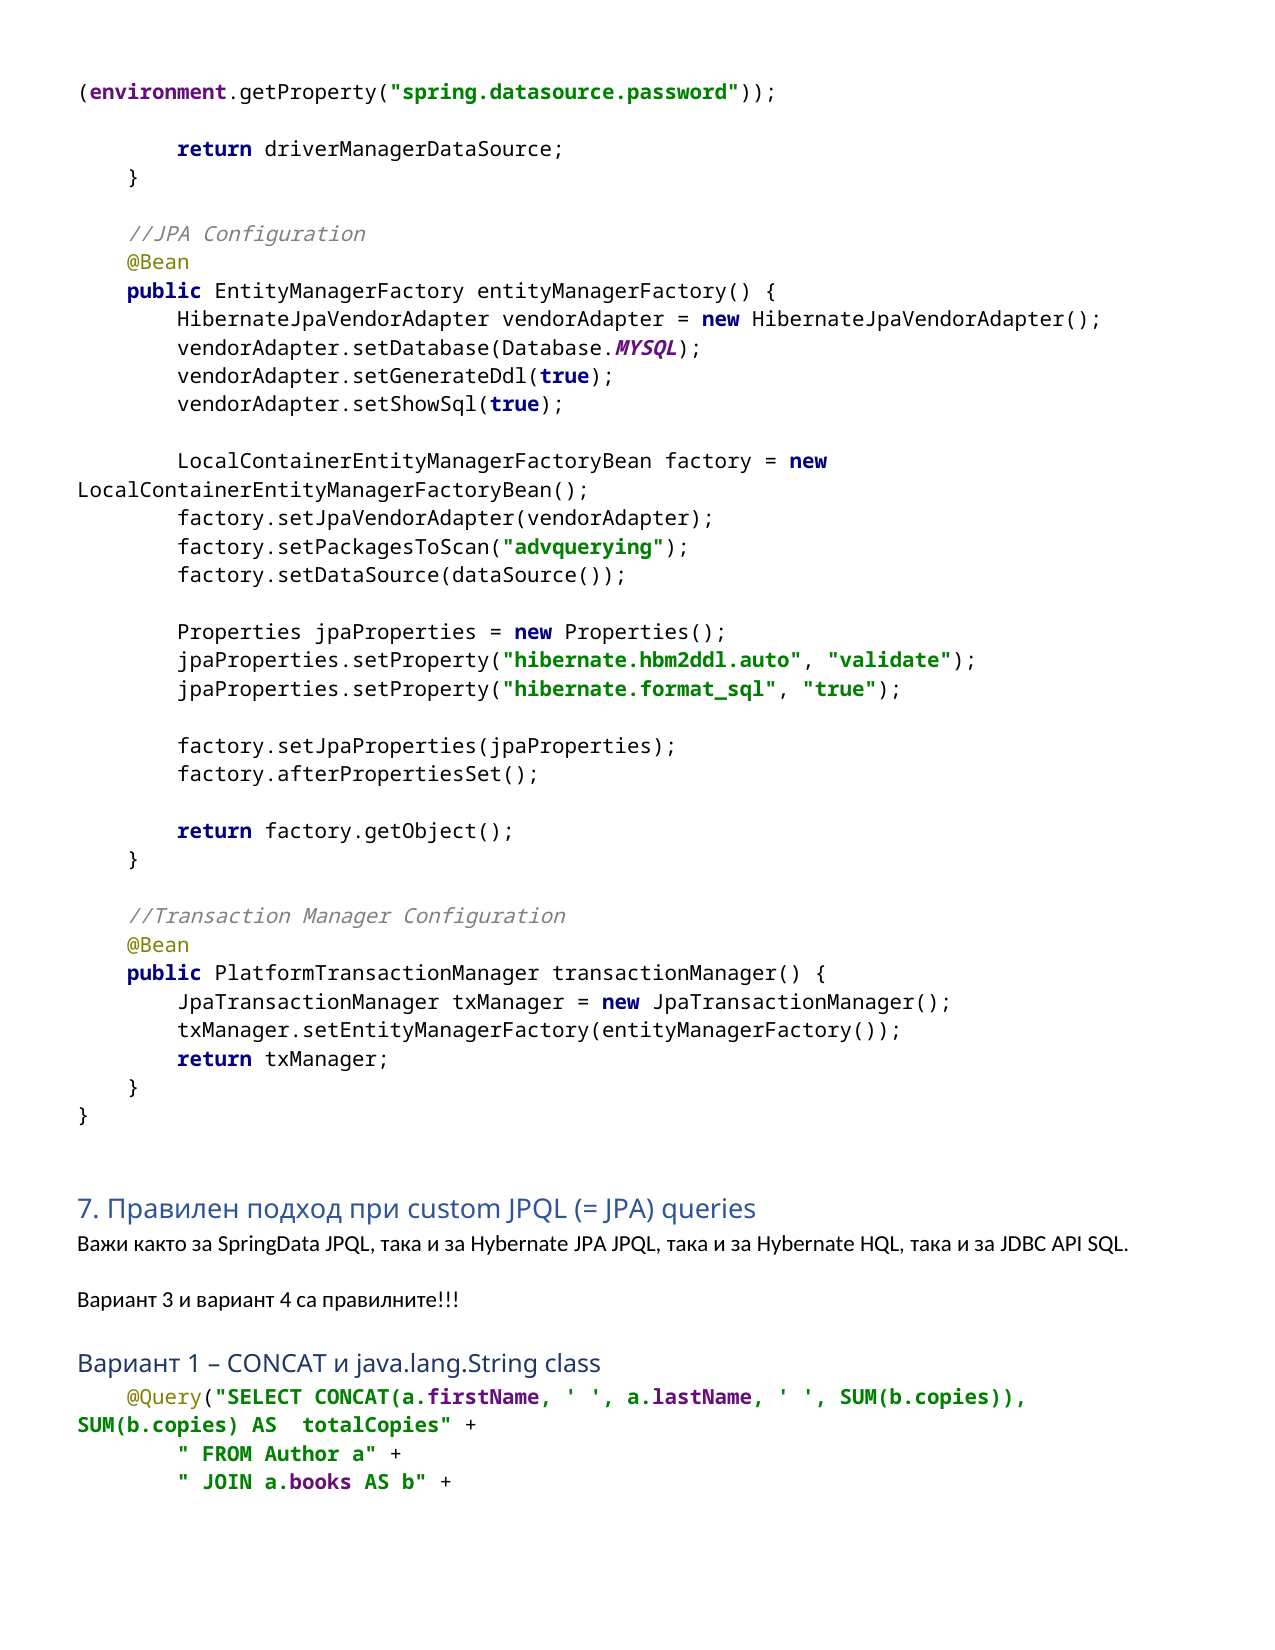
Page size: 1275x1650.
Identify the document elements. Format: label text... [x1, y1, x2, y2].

text Важи както за SpringData JPQL, така и за Hybernate JPA JPQL, така и за Hybernate HQL, така и за JDBC API SQL. [77, 1229, 1198, 1257]
text Вариант 3 и вариант 4 са правилните!!! [77, 1285, 1198, 1313]
subtitle 7. Правилен подход при custom JPQL (= JPA) queries [77, 1189, 1198, 1226]
subtitle Вариант 1 – CONCAT и java.lang.String class [77, 1345, 1198, 1379]
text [77, 77, 1198, 1129]
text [77, 1382, 1198, 1496]
